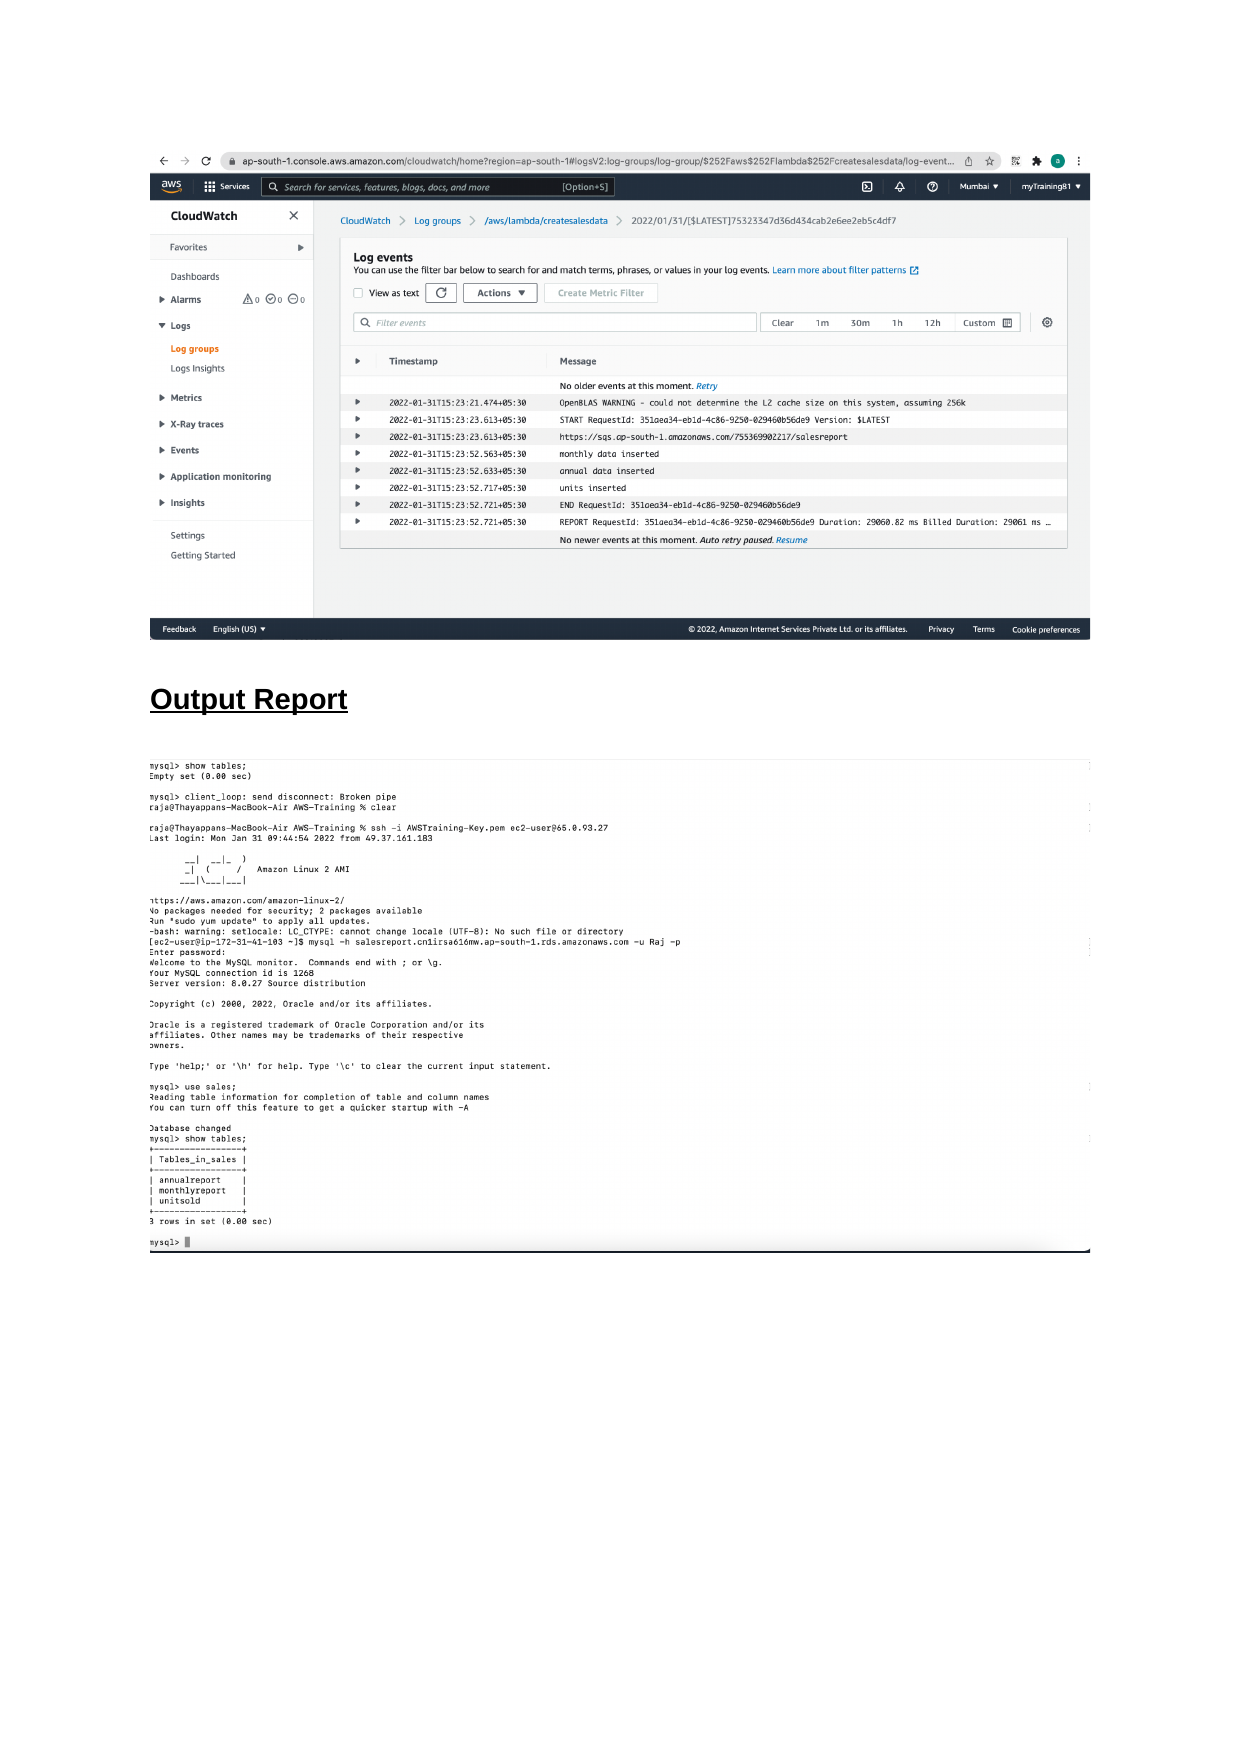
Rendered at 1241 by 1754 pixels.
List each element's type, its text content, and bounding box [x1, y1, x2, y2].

picture [150, 759, 1091, 1253]
text Output Report [150, 682, 1090, 716]
picture [150, 150, 1091, 640]
